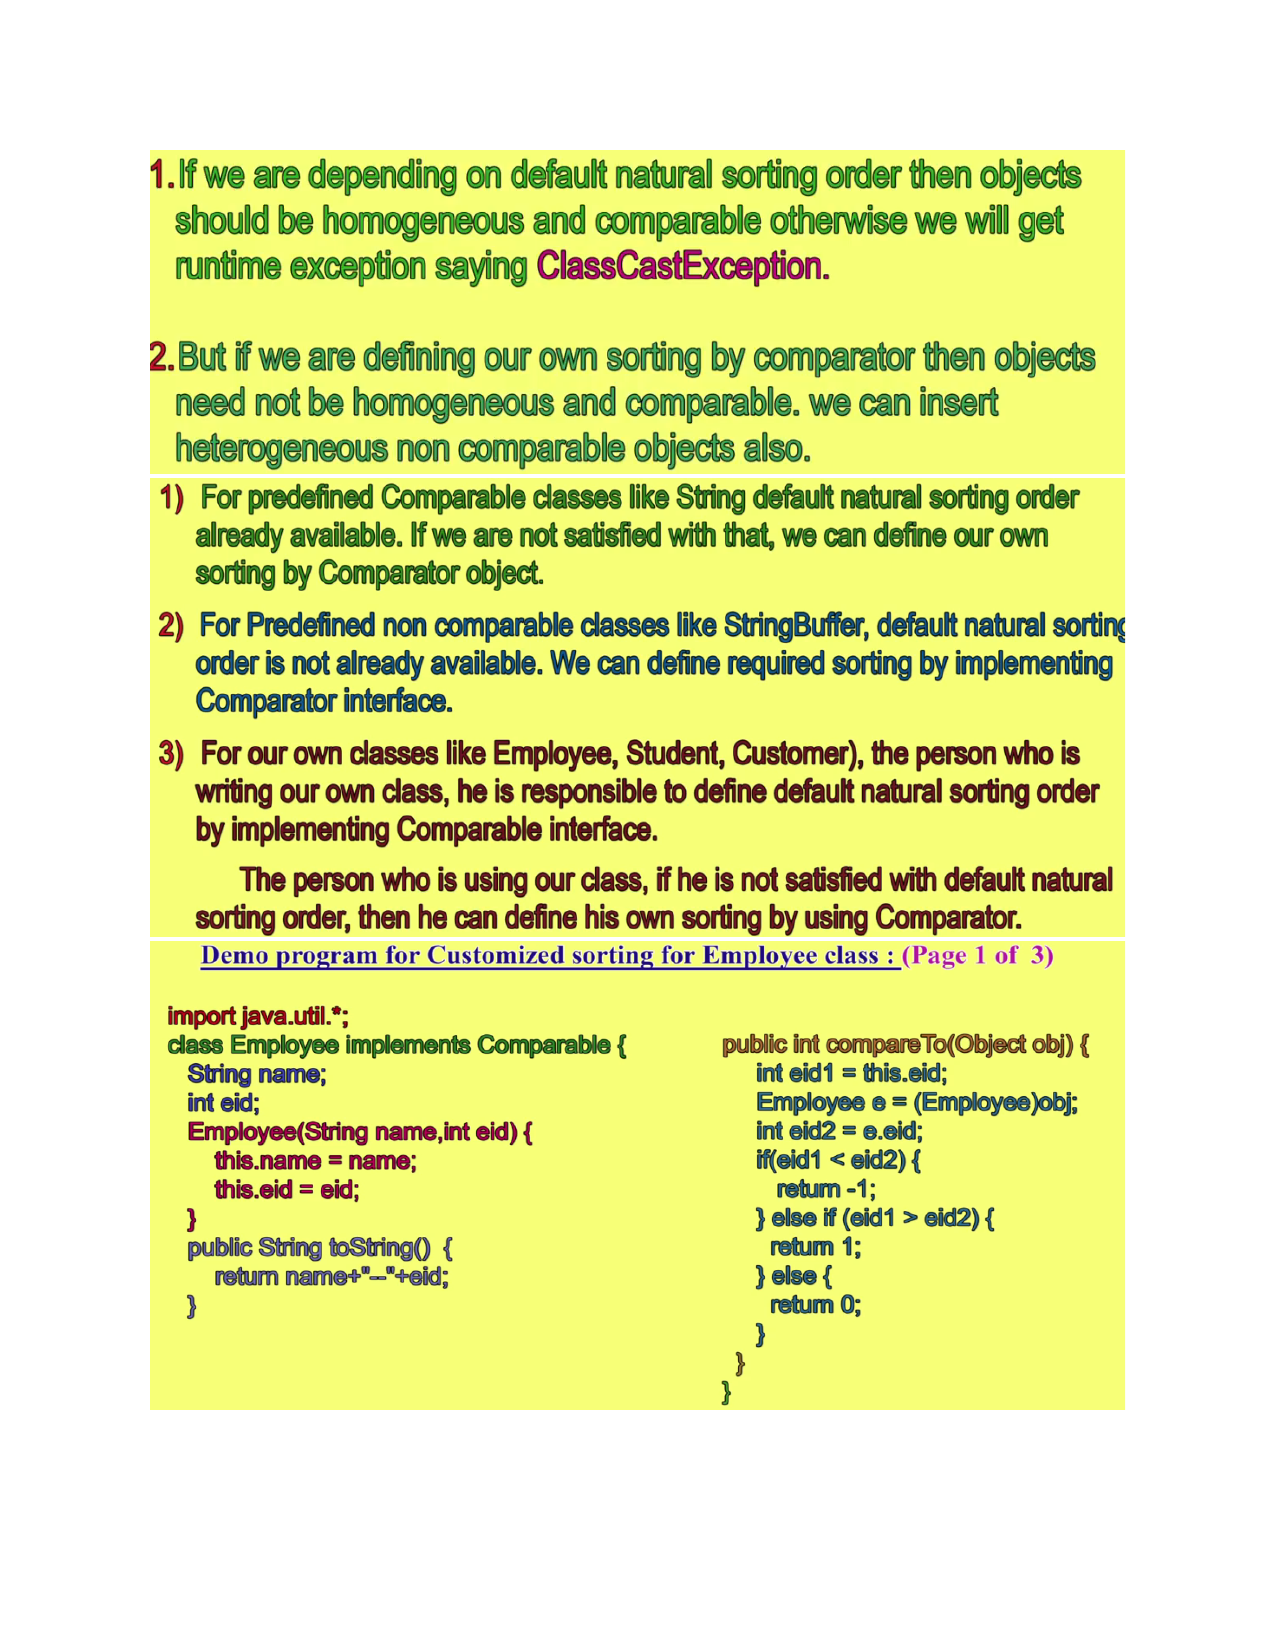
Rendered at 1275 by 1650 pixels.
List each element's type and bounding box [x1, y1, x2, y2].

picture [150, 941, 1125, 1410]
picture [150, 478, 1125, 937]
picture [150, 150, 1125, 474]
